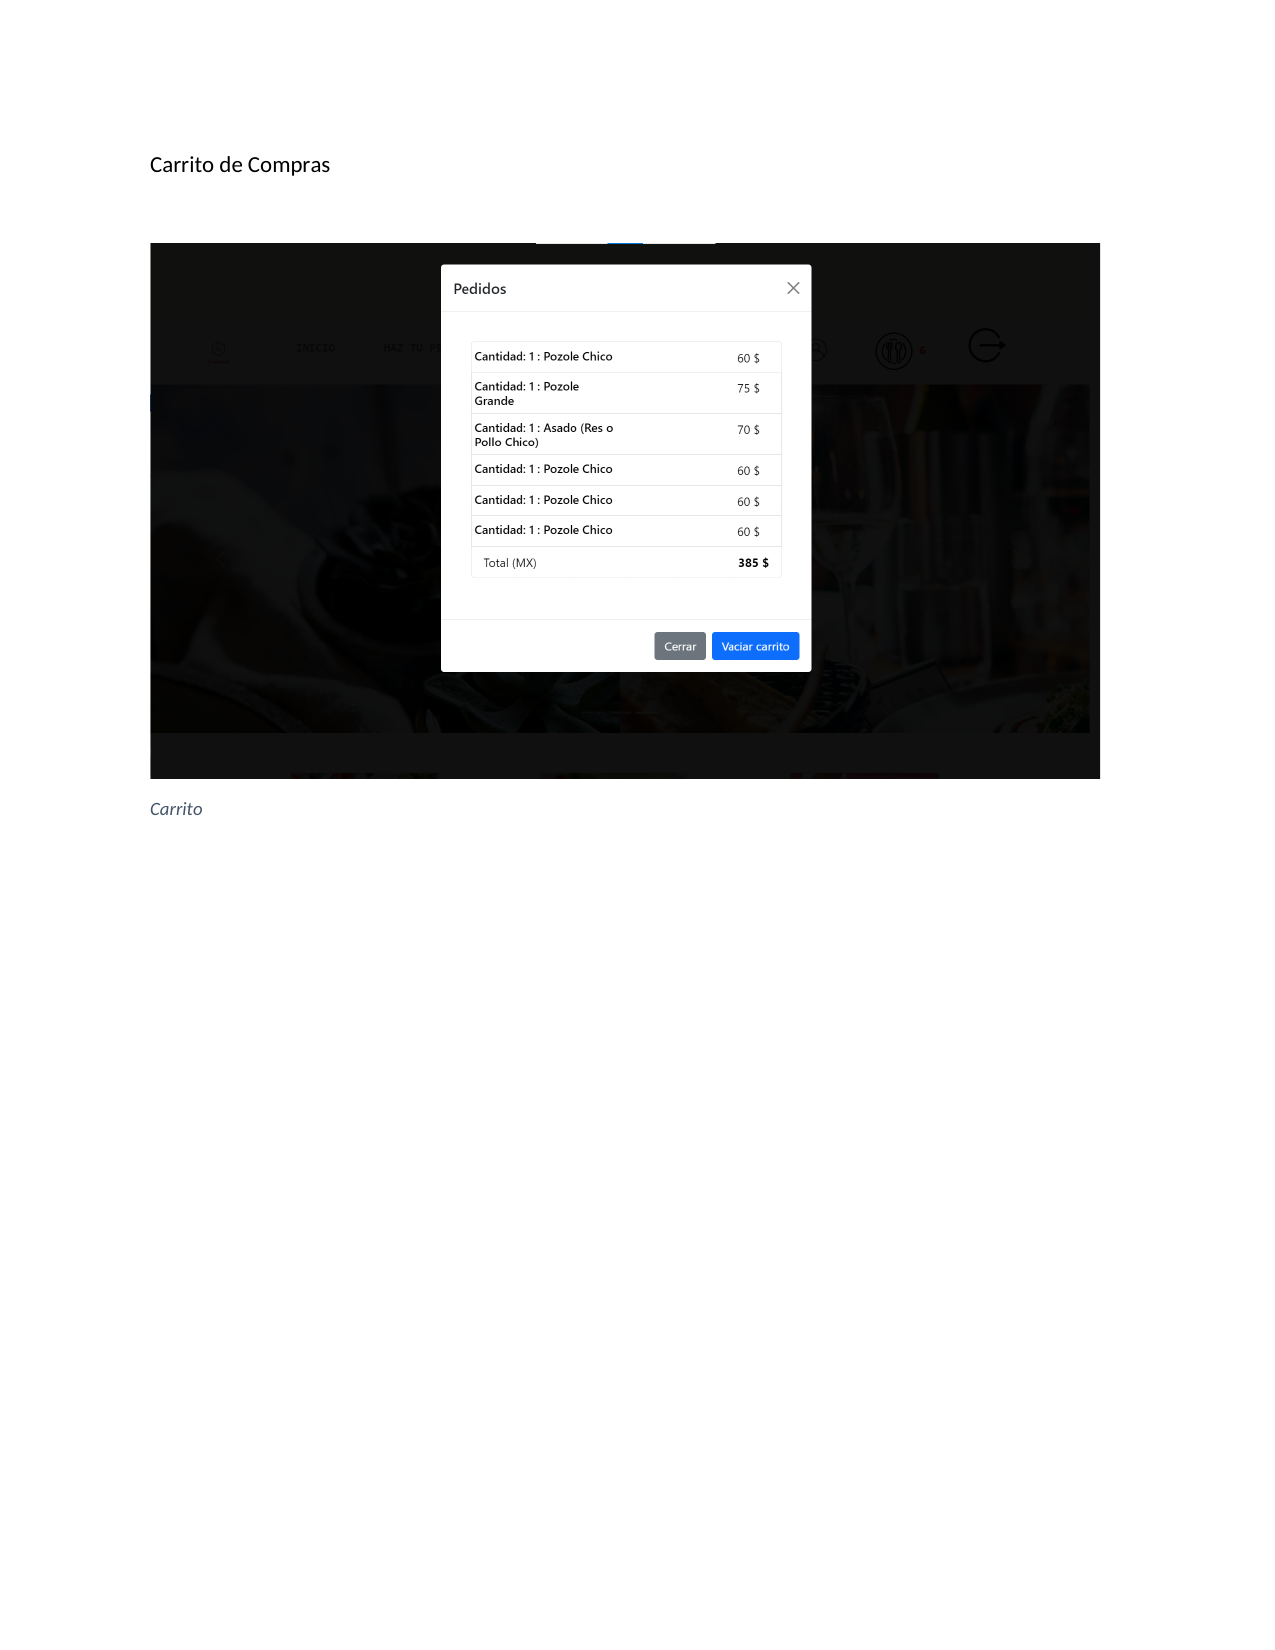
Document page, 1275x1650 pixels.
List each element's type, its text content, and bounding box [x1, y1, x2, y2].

picture [150, 243, 1100, 779]
text Carrito [150, 797, 1125, 820]
text Carrito de Compras [150, 150, 1125, 178]
